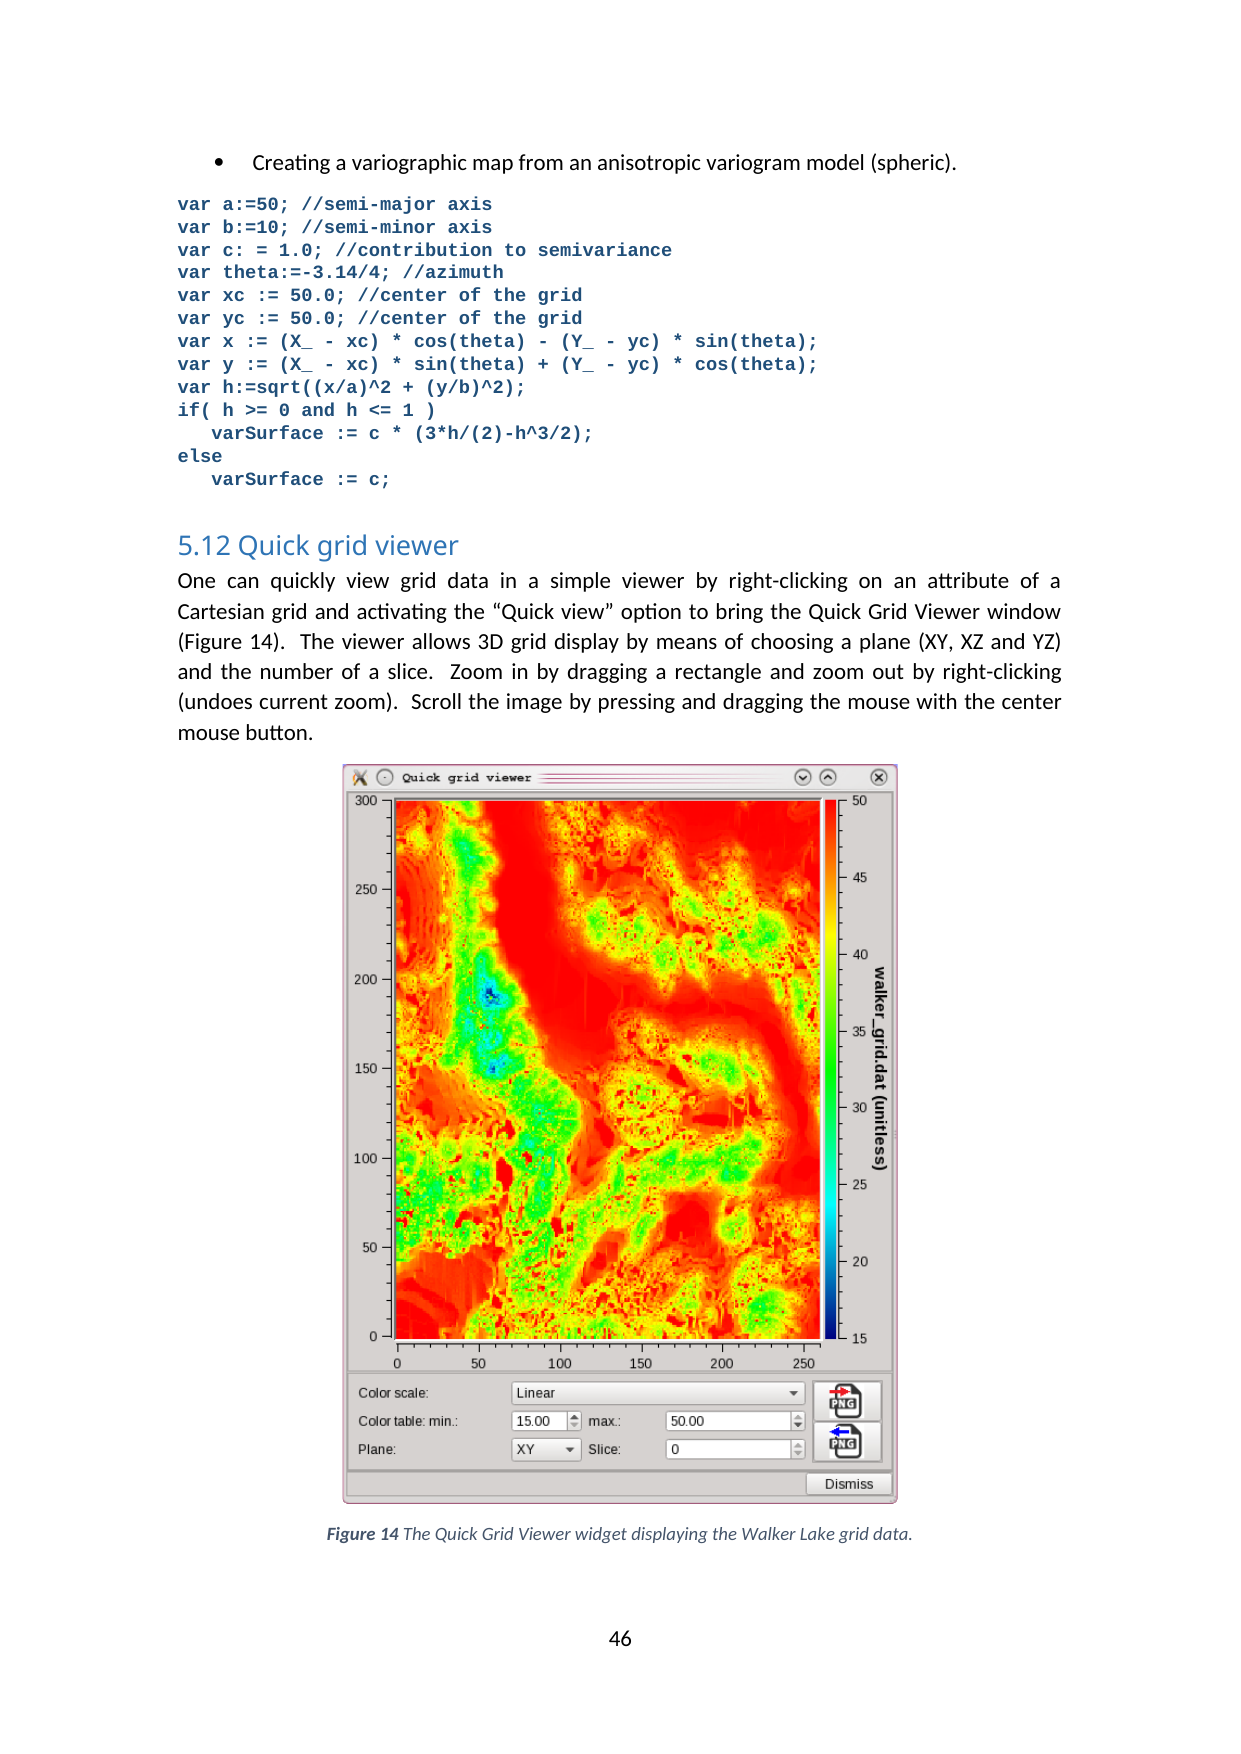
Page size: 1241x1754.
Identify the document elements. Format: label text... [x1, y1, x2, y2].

text var y := (X_ - xc) * sin(theta) + (Y_ - yc) * cos(theta); [177, 355, 1063, 376]
text Figure 14 The Quick Grid Viewer widget displaying the Walker Lake grid data. [177, 1522, 1063, 1545]
text var x := (X_ - xc) * cos(theta) - (Y_ - yc) * sin(theta); [177, 332, 1063, 353]
subtitle Quick grid viewer [177, 527, 1063, 564]
text var a:=50; //semi-major axis [177, 194, 1063, 216]
text varSurface := c; [177, 469, 1063, 491]
list Creating a variographic map from an anisotropic variogram model (spheric). [215, 148, 1063, 176]
text var b:=10; //semi-minor axis [177, 217, 1063, 239]
text var yc := 50.0; //center of the grid [177, 309, 1063, 330]
text One can quickly view grid data in a simple viewer by right-clicking on an attribute of a Cartesian grid and activating the “Quick view” option to bring the Quick Grid Viewer window (Figure 14). The viewer allows 3D grid display by means of choosing a plane (XY, XZ and YZ) and the number of a slice. Zoom in by dragging a rectangle and zoom out by right-clicking (undoes current zoom). Scroll the image by pressing and dragging the mouse with the center mouse button. [177, 567, 1063, 746]
text varSurface := c * (3*h/(2)-h^3/2); [177, 424, 1063, 445]
text if( h >= 0 and h <= 1 ) [177, 401, 1063, 422]
picture [342, 764, 898, 1504]
text else [177, 447, 1063, 468]
text var theta:=-3.14/4; //azimuth [177, 263, 1063, 284]
text var xc := 50.0; //center of the grid [177, 286, 1063, 307]
text var h:=sqrt((x/a)^2 + (y/b)^2); [177, 378, 1063, 399]
text var c: = 1.0; //contribution to semivariance [177, 240, 1063, 262]
